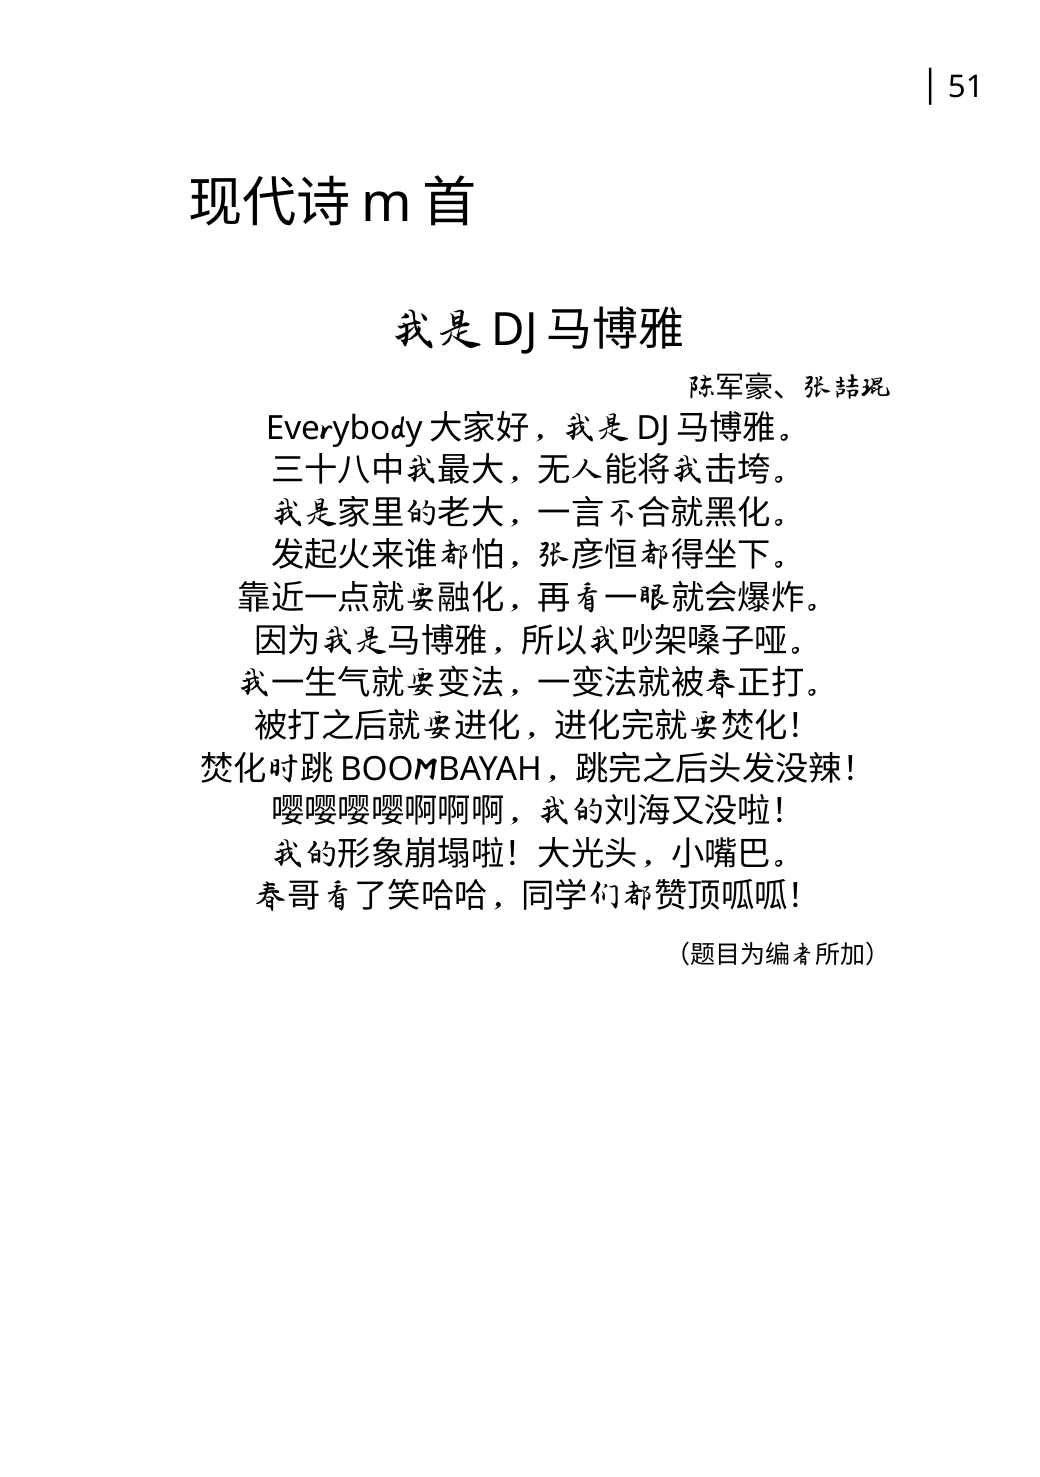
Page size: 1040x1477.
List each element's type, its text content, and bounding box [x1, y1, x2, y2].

text 现代诗m首 [188, 166, 852, 233]
